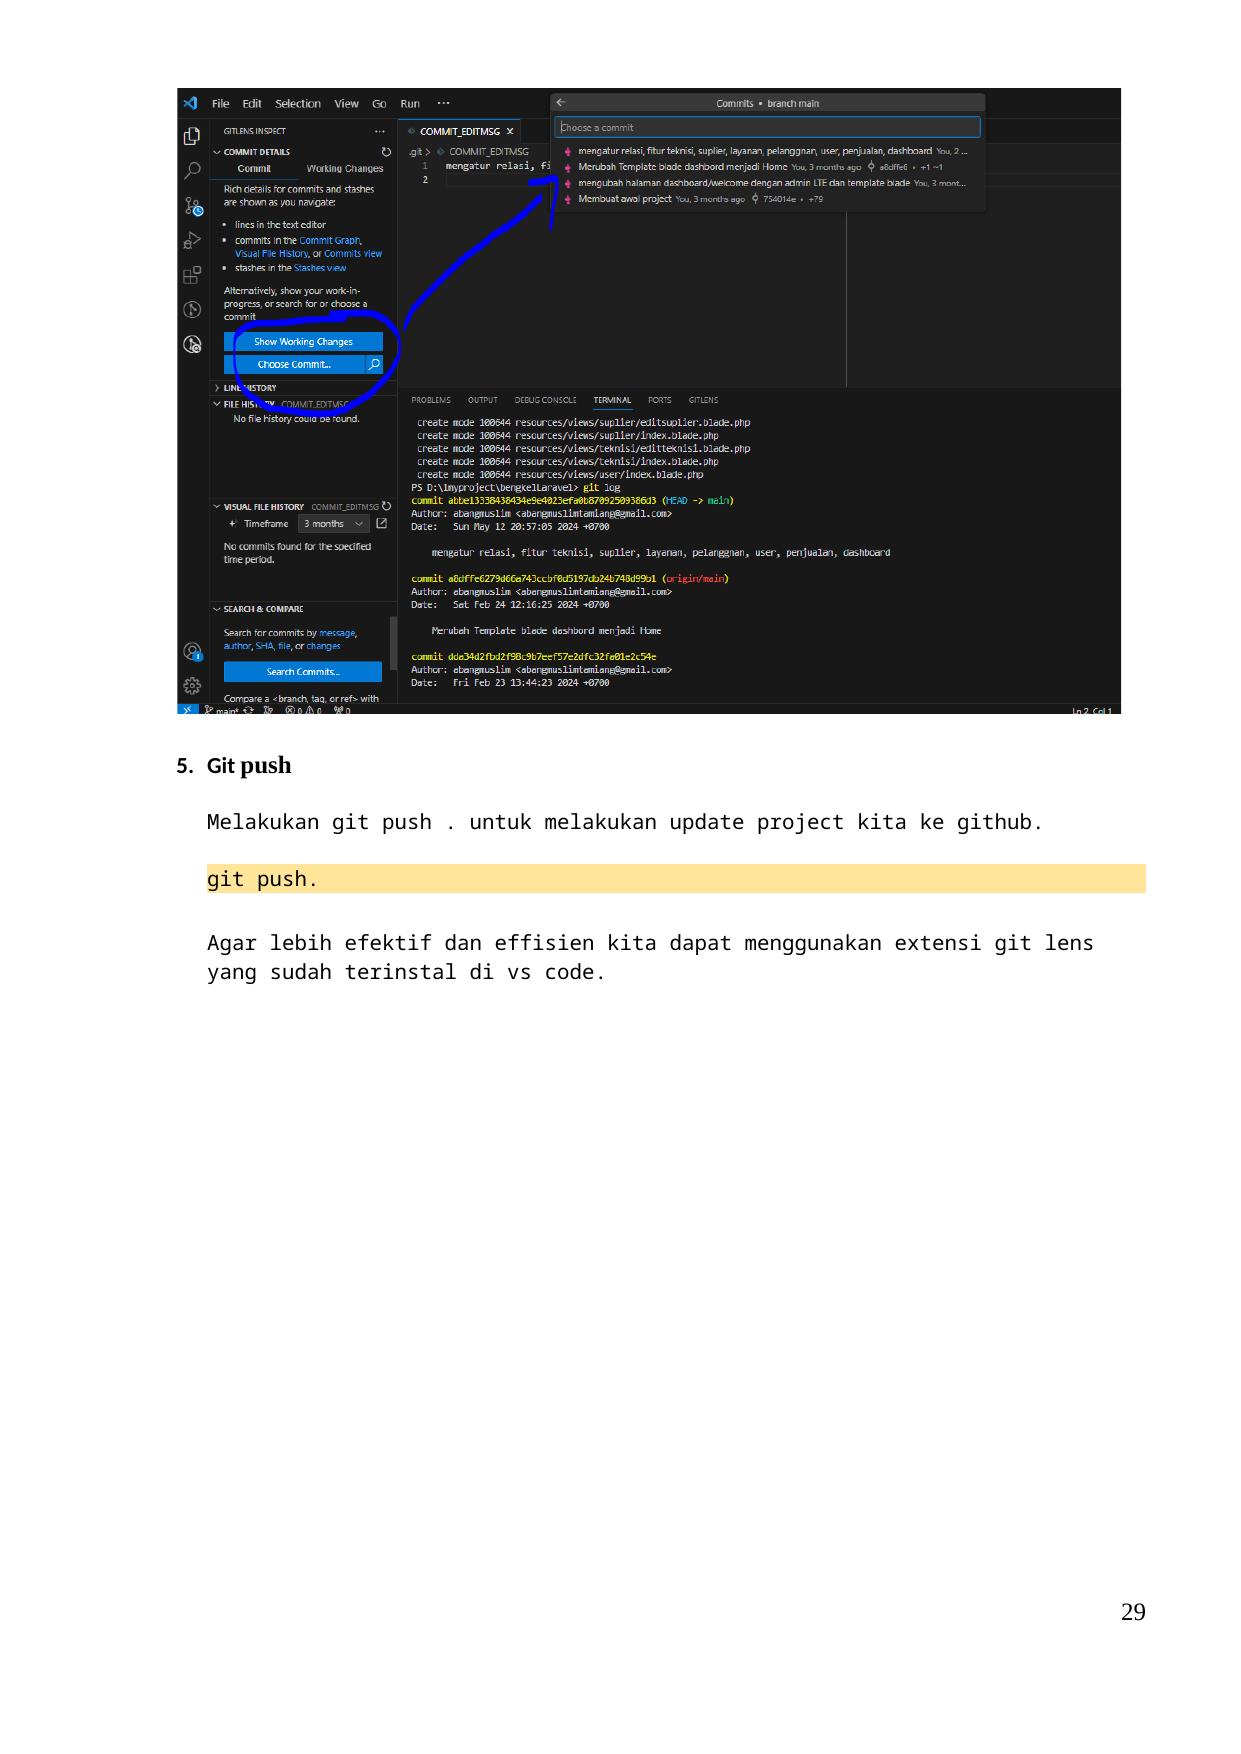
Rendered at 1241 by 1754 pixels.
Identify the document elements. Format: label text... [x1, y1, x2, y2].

list Git push [176, 750, 1146, 779]
text git push. [207, 864, 1146, 893]
text Agar lebih efektif dan effisien kita dapat menggunakan extensi git lens yang sudah terinstal di vs code. [207, 928, 1146, 985]
text Melakukan git push . untuk melakukan update project kita ke github. [207, 807, 1146, 836]
picture [177, 88, 1122, 714]
